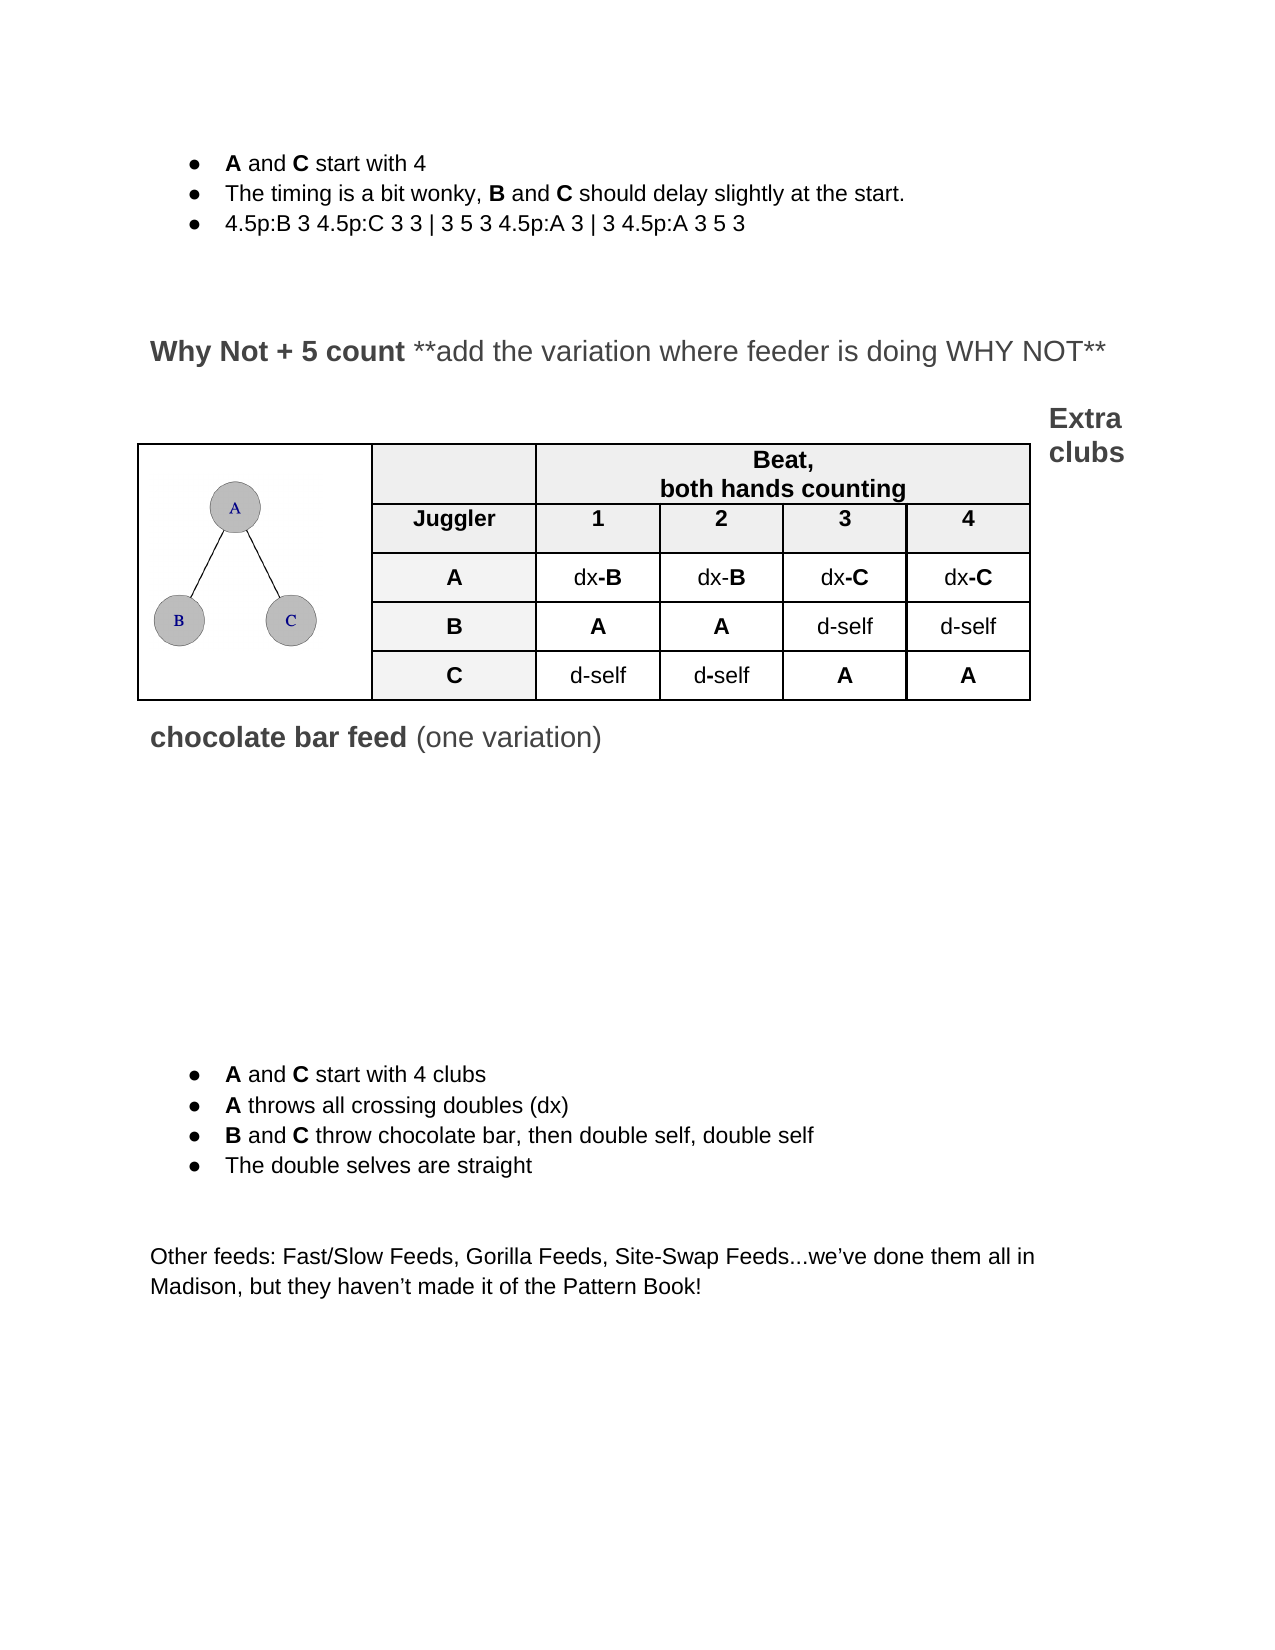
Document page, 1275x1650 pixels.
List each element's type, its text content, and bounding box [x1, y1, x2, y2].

table_cell Juggler [373, 505, 535, 552]
subtitle Extra clubs chocolate bar feed (one variation) [150, 401, 1125, 753]
table_cell 3 [784, 505, 905, 552]
table_cell A [908, 652, 1029, 699]
list The double selves are straight [187, 1152, 1125, 1178]
table_cell dx-B [661, 554, 782, 601]
table_header [373, 445, 535, 503]
table_header Beat, both hands counting [537, 445, 1029, 503]
table_cell d-self [784, 603, 905, 650]
table_cell C [373, 652, 535, 699]
list B and C throw chocolate bar, then double self, double self [187, 1122, 1125, 1148]
table_cell d-self [908, 603, 1029, 650]
list 4.5p:B 3 4.5p:C 3 3 | 3 5 3 4.5p:A 3 | 3 4.5p:A 3 5 3 [187, 210, 1125, 237]
subtitle Why Not + 5 count **add the variation where feeder is doing WHY NOT** [150, 334, 1125, 368]
list A and C start with 4 [187, 150, 1125, 176]
table_cell 1 [537, 505, 659, 552]
table_cell dx-B [537, 554, 659, 601]
text Other feeds: Fast/Slow Feeds, Gorilla Feeds, Site-Swap Feeds...we’ve done them all in Madison, but they haven’t made it of the Pattern Book! [150, 1243, 1125, 1299]
table_cell 2 [661, 505, 782, 552]
table_cell A [537, 603, 659, 650]
table_cell A [784, 652, 905, 699]
table_header [139, 445, 371, 699]
list The timing is a bit wonky, B and C should delay slightly at the start. [187, 180, 1125, 207]
list A throws all crossing doubles (dx) [187, 1092, 1125, 1118]
list A and C start with 4 clubs [187, 1061, 1125, 1088]
table_cell d-self [661, 652, 782, 699]
table_cell B [373, 603, 535, 650]
table_cell d-self [537, 652, 659, 699]
table_cell dx-C [784, 554, 905, 601]
table_cell dx-C [908, 554, 1029, 601]
table_cell A [373, 554, 535, 601]
picture [149, 473, 323, 651]
table_cell 4 [908, 505, 1029, 552]
table_cell A [661, 603, 782, 650]
